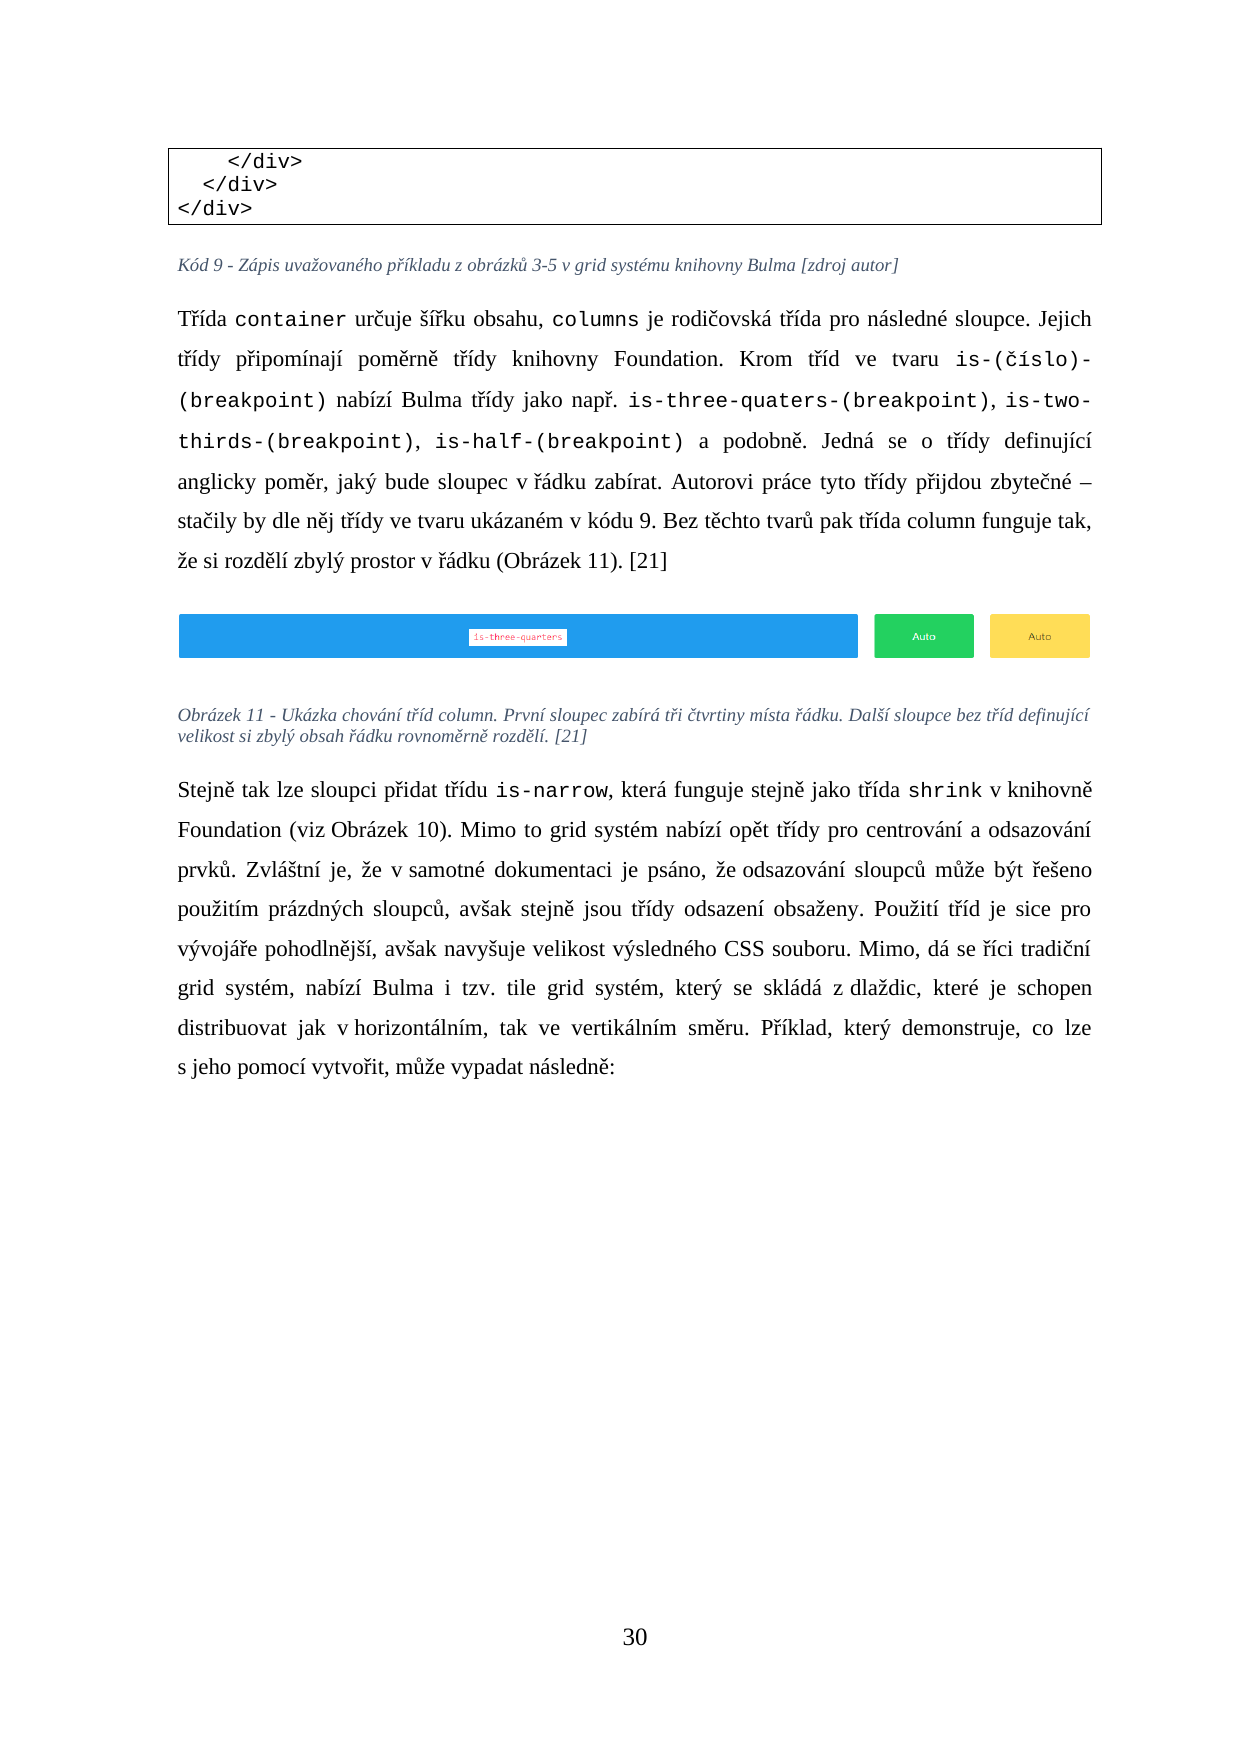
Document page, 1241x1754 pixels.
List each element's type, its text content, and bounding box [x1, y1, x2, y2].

picture [177, 611, 1093, 662]
text Třída container určuje šířku obsahu, columns je rodičovská třída pro následné sloupce. Jejich třídy připomínají poměrně třídy knihovny Foundation. Krom tříd ve tvaru is-(číslo)-(breakpoint) nabízí Bulma třídy jako např. is-three-quaters-(breakpoint), is-two-thirds-(breakpoint), is-half-(breakpoint) a podobně. Jedná se o třídy definující anglicky poměr, jaký bude sloupec v řádku zabírat. Autorovi práce tyto třídy přijdou zbytečné – stačily by dle něj třídy ve tvaru ukázaném v kódu 9. Bez těchto tvarů pak třída column funguje tak, že si rozdělí zbylý prostor v řádku (Obrázek 11). [21] [177, 305, 1092, 573]
text Obrázek 11 - Ukázka chování tříd column. První sloupec zabírá tři čtvrtiny místa řádku. Další sloupce bez tříd definující velikost si zbylý obsah řádku rovnoměrně rozdělí. [21] [177, 703, 1092, 747]
text Kód 9 - Zápis uvažovaného příkladu z obrázků 3-5 v grid systému knihovny Bulma [zdroj autor] [177, 254, 1092, 276]
text </div> [177, 174, 1092, 195]
text Stejně tak lze sloupci přidat třídu is-narrow, která funguje stejně jako třída shrink v knihovně Foundation (viz Obrázek 10). Mimo to grid systém nabízí opět třídy pro centrování a odsazování prvků. Zvláštní je, že v samotné dokumentaci je psáno, že odsazování sloupců může být řešeno použitím prázdných sloupců, avšak stejně jsou třídy odsazení obsaženy. Použití tříd je sice pro vývojáře pohodlnější, avšak navyšuje velikost výsledného CSS souboru. Mimo, dá se říci tradiční grid systém, nabízí Bulma i tzv. tile grid systém, který se skládá z dlaždic, které je schopen distribuovat jak v horizontálním, tak ve vertikálním směru. Příklad, který demonstruje, co lze s jeho pomocí vytvořit, může vypadat následně: [177, 776, 1092, 1080]
text </div> [169, 195, 1101, 224]
text </div> [169, 149, 1101, 174]
